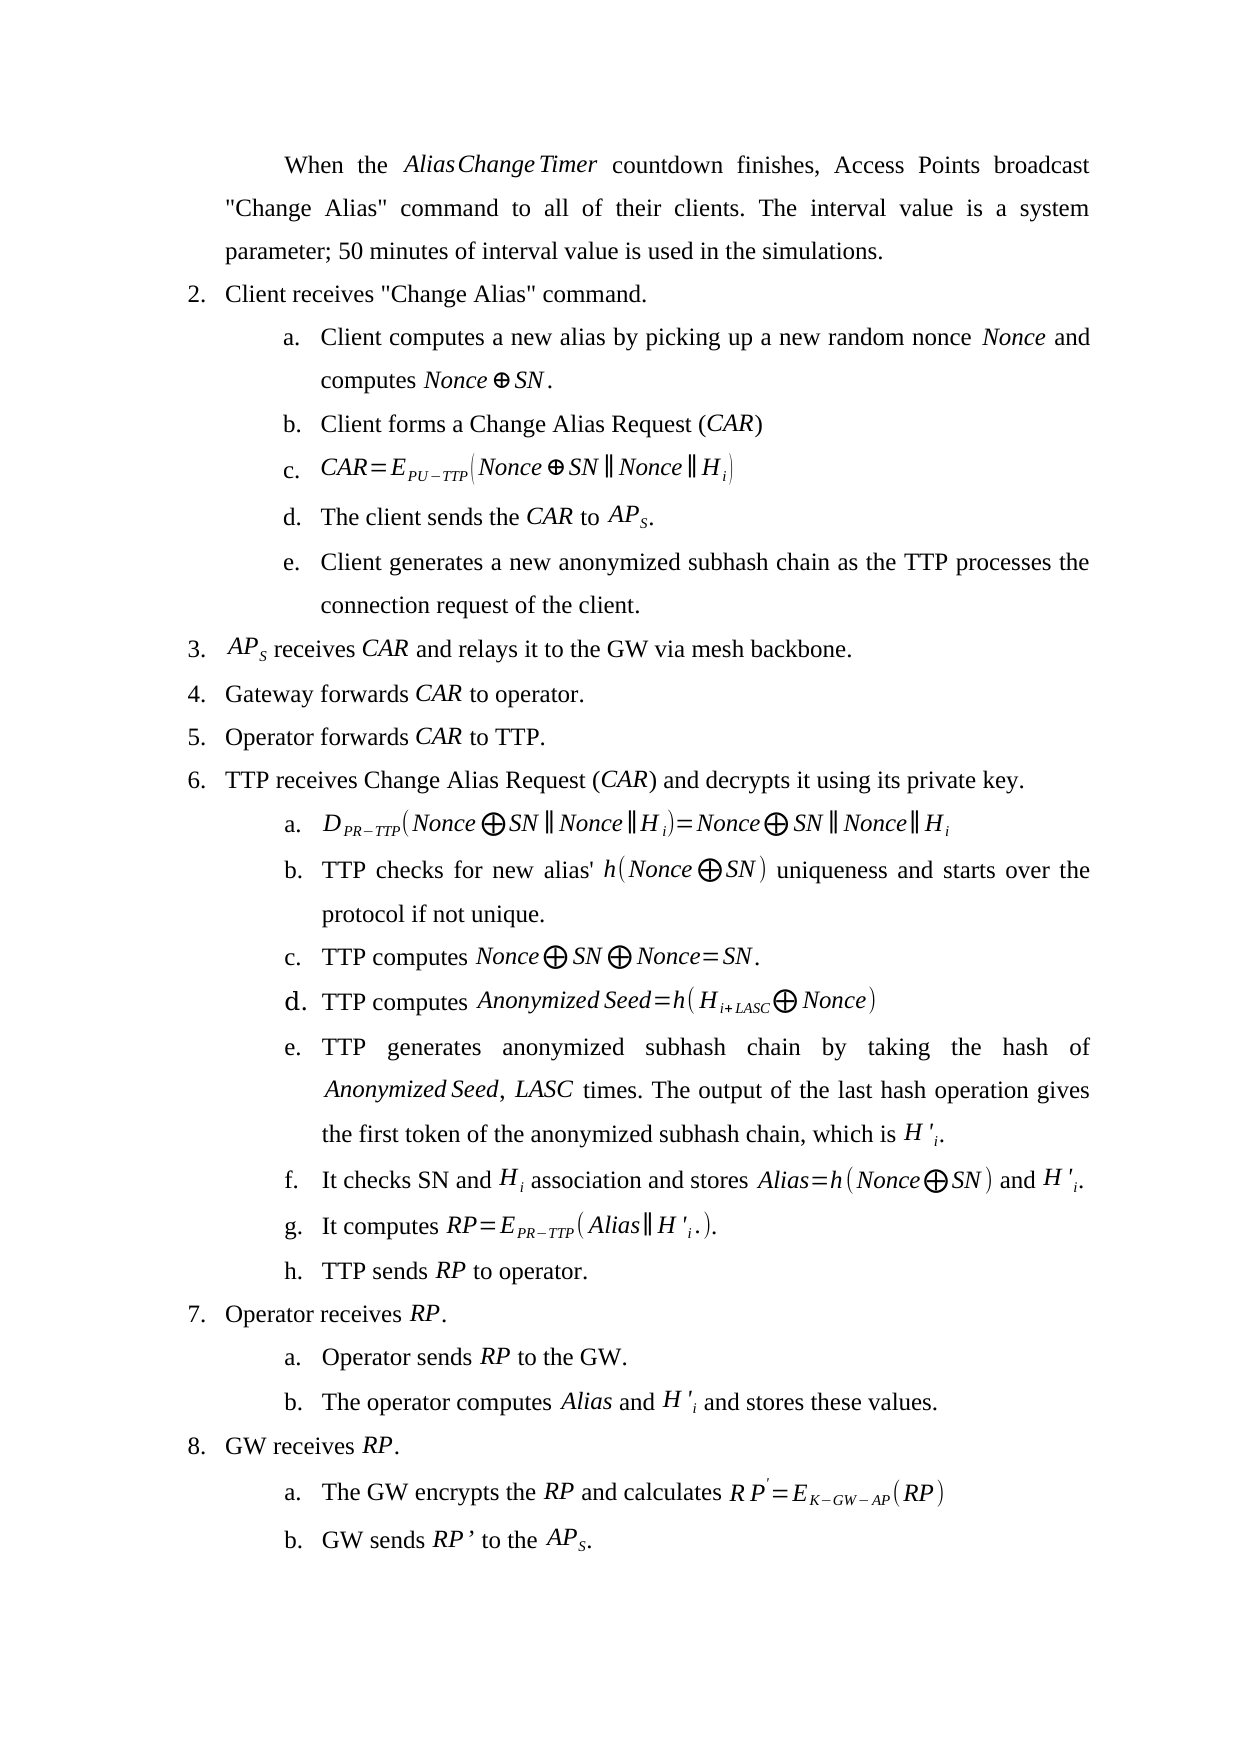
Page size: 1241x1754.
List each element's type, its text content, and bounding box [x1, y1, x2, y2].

list Gateway forwards to operator. [187, 679, 1090, 707]
list The GW encrypts the and calculates [284, 1474, 1090, 1509]
list It checks SN and association and stores and . [284, 1164, 1090, 1195]
list GW receives . [187, 1431, 1090, 1460]
list TTP computes . [284, 942, 1090, 971]
list TTP sends to operator. [284, 1256, 1090, 1285]
list When the countdown finishes, Access Points broadcast "Change Alias" command to all of their clients. The interval value is a system parameter; 50 minutes of interval value is used in the simulations. [225, 150, 1090, 265]
list Operator forwards to TTP. [187, 722, 1090, 751]
list Client computes a new alias by picking up a new random nonce and computes . [283, 322, 1090, 394]
list Operator sends to the GW. [284, 1342, 1090, 1371]
list TTP checks for new alias' uniqueness and starts over the protocol if not unique. [284, 854, 1090, 927]
list GW sends to the . [284, 1524, 1090, 1555]
list TTP generates anonymized subhash chain by taking the hash of , times. The output of the last hash operation gives the first token of the anonymized subhash chain, which is . [284, 1032, 1090, 1150]
list Client generates a new anonymized subhash chain as the TTP processes the connection request of the client. [283, 547, 1090, 618]
list Client receives "Change Alias" command. [187, 279, 1090, 308]
list TTP receives Change Alias Request () and decrypts it using its private key. [187, 765, 1090, 794]
list The client sends the to . [283, 501, 1090, 532]
list Operator receives . [187, 1299, 1090, 1328]
list receives and relays it to the GW via mesh backbone. [187, 633, 1090, 664]
list It computes . [284, 1210, 1090, 1242]
list Client forms a Change Alias Request () [283, 409, 1090, 437]
list TTP computes [284, 985, 1090, 1017]
list The operator computes and and stores these values. [284, 1386, 1090, 1417]
